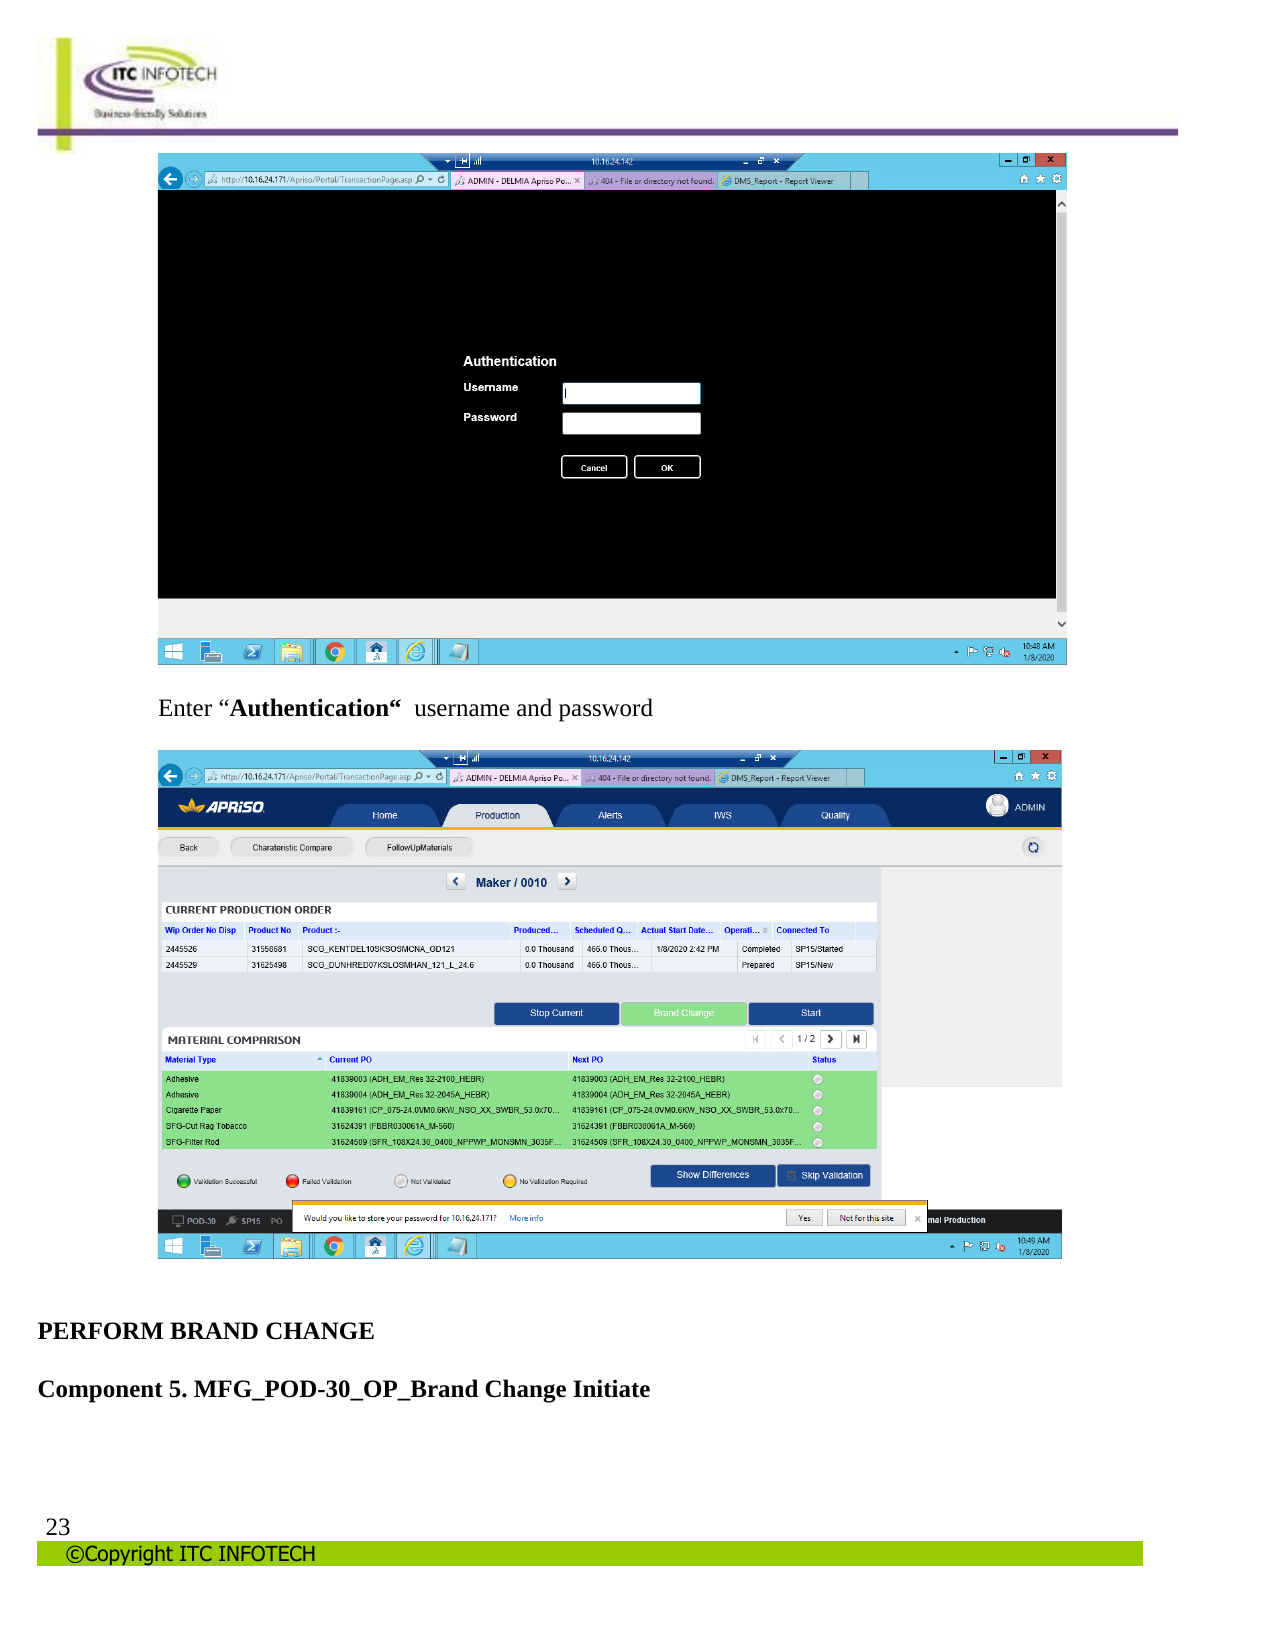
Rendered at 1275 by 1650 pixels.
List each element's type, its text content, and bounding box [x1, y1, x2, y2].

text Component 5. MFG_POD-30_OP_Brand Change Initiate [37, 1374, 1181, 1403]
text Enter “Authentication“ username and password [158, 693, 1181, 722]
picture [157, 750, 1062, 1259]
picture [37, 37, 1179, 665]
text PERFORM BRAND CHANGE [37, 1316, 1181, 1345]
